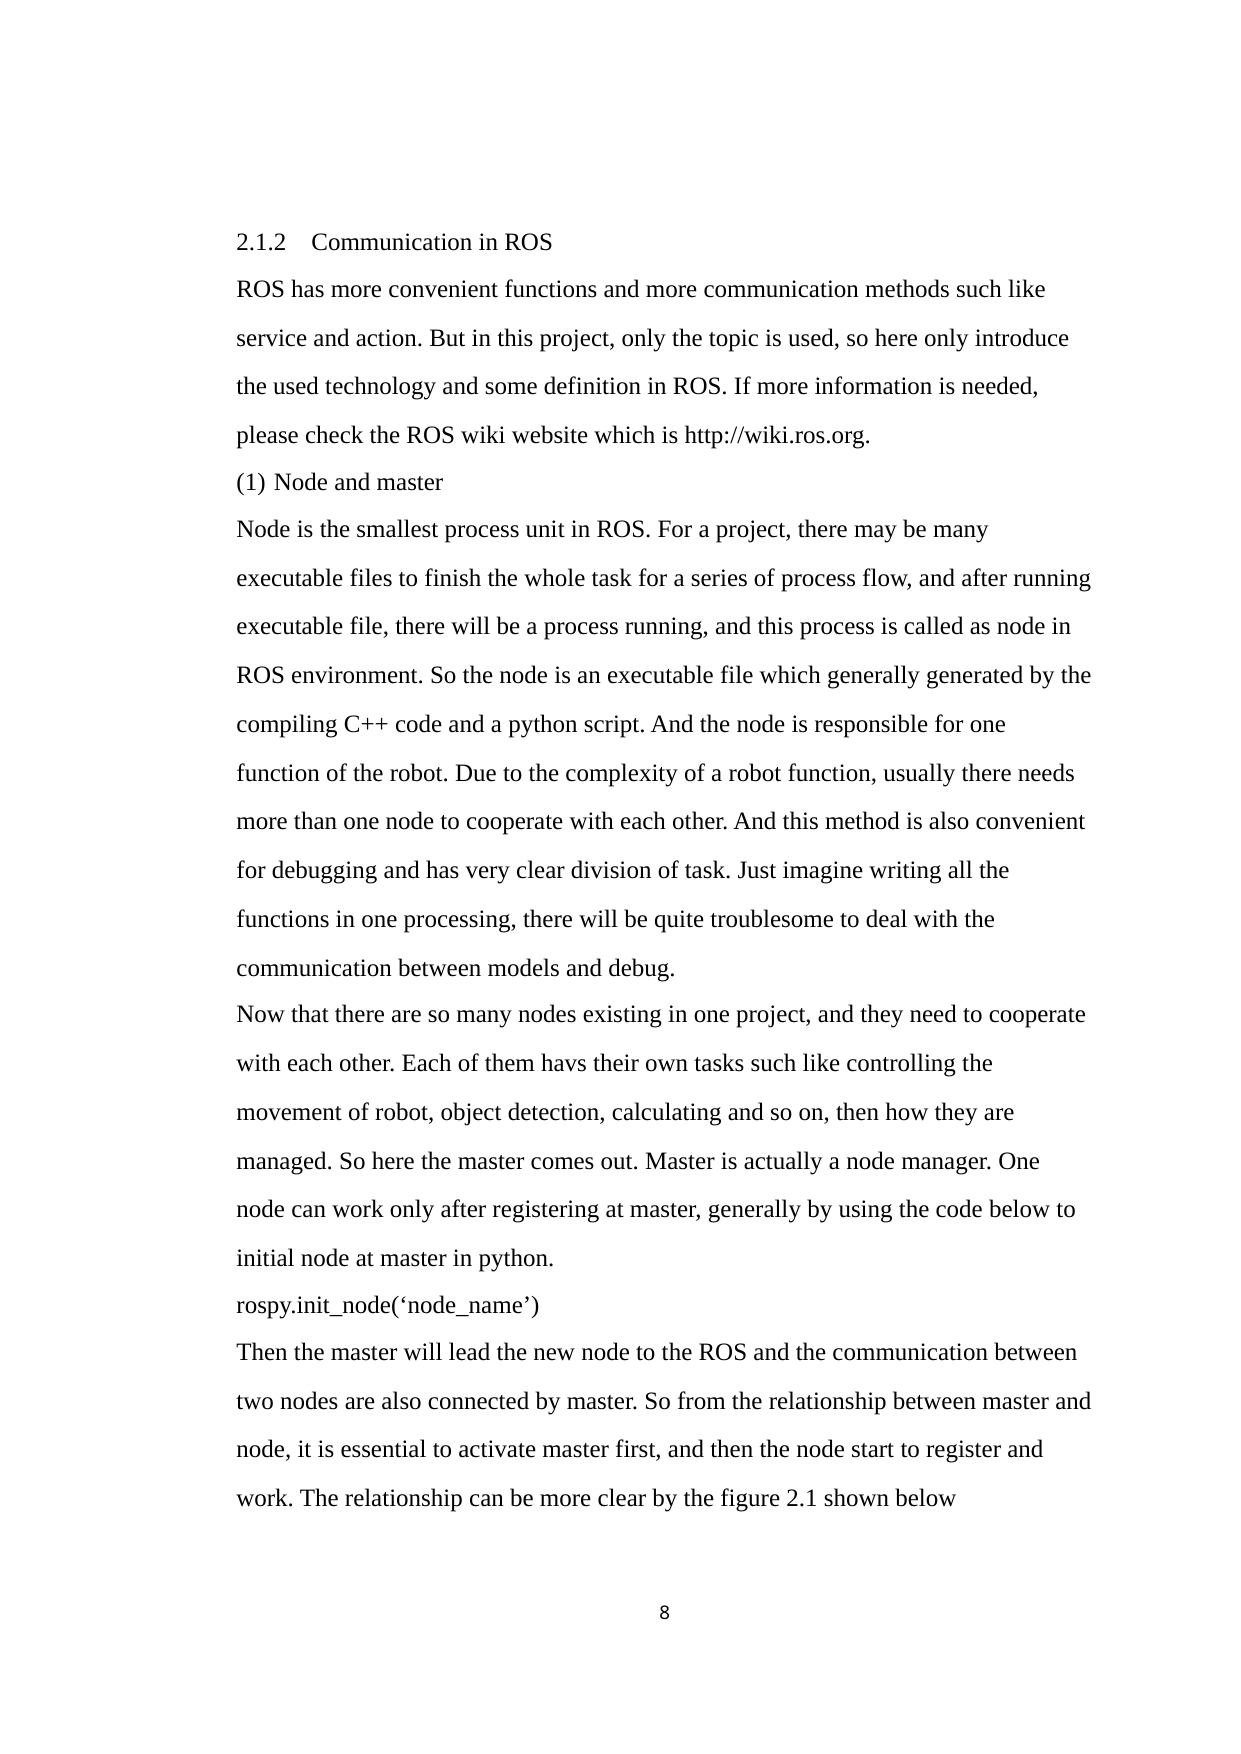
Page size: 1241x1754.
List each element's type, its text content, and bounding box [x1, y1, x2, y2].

text Node is the smallest process unit in ROS. For a project, there may be many executable files to finish the whole task for a series of process flow, and after running executable file, there will be a process running, and this process is called as node in ROS environment. So the node is an executable file which generally generated by the compiling C++ code and a python script. And the node is responsible for one function of the robot. Due to the complexity of a robot function, usually there needs more than one node to cooperate with each other. And this method is also convenient for debugging and has very clear division of task. Just imagine writing all the functions in one processing, there will be quite troublesome to deal with the communication between models and debug. [236, 512, 1092, 983]
text Now that there are so many nodes existing in one project, and they need to cooperate with each other. Each of them havs their own tasks such like controlling the movement of robot, object detection, calculating and so on, then how they are managed. So here the master comes out. Master is actually a node manager. One node can work only after registering at master, generally by using the code below to initial node at master in python. [236, 998, 1092, 1274]
text ROS has more convenient functions and more communication methods such like service and action. But in this project, only the topic is used, so here only introduce the used technology and some definition in ROS. If more information is needed, please check the ROS wiki website which is http://wiki.ros.org. [236, 272, 1092, 451]
list Node and master [236, 465, 1092, 498]
text Then the master will lead the new node to the ROS and the communication between two nodes are also connected by master. So from the relationship between master and node, it is essential to activate master first, and then the node start to register and work. The relationship can be more clear by the figure 2.1 shown below [236, 1335, 1092, 1514]
list Communication in ROS [236, 225, 1092, 258]
text rospy.init_node(‘node_name’) [236, 1288, 1092, 1321]
